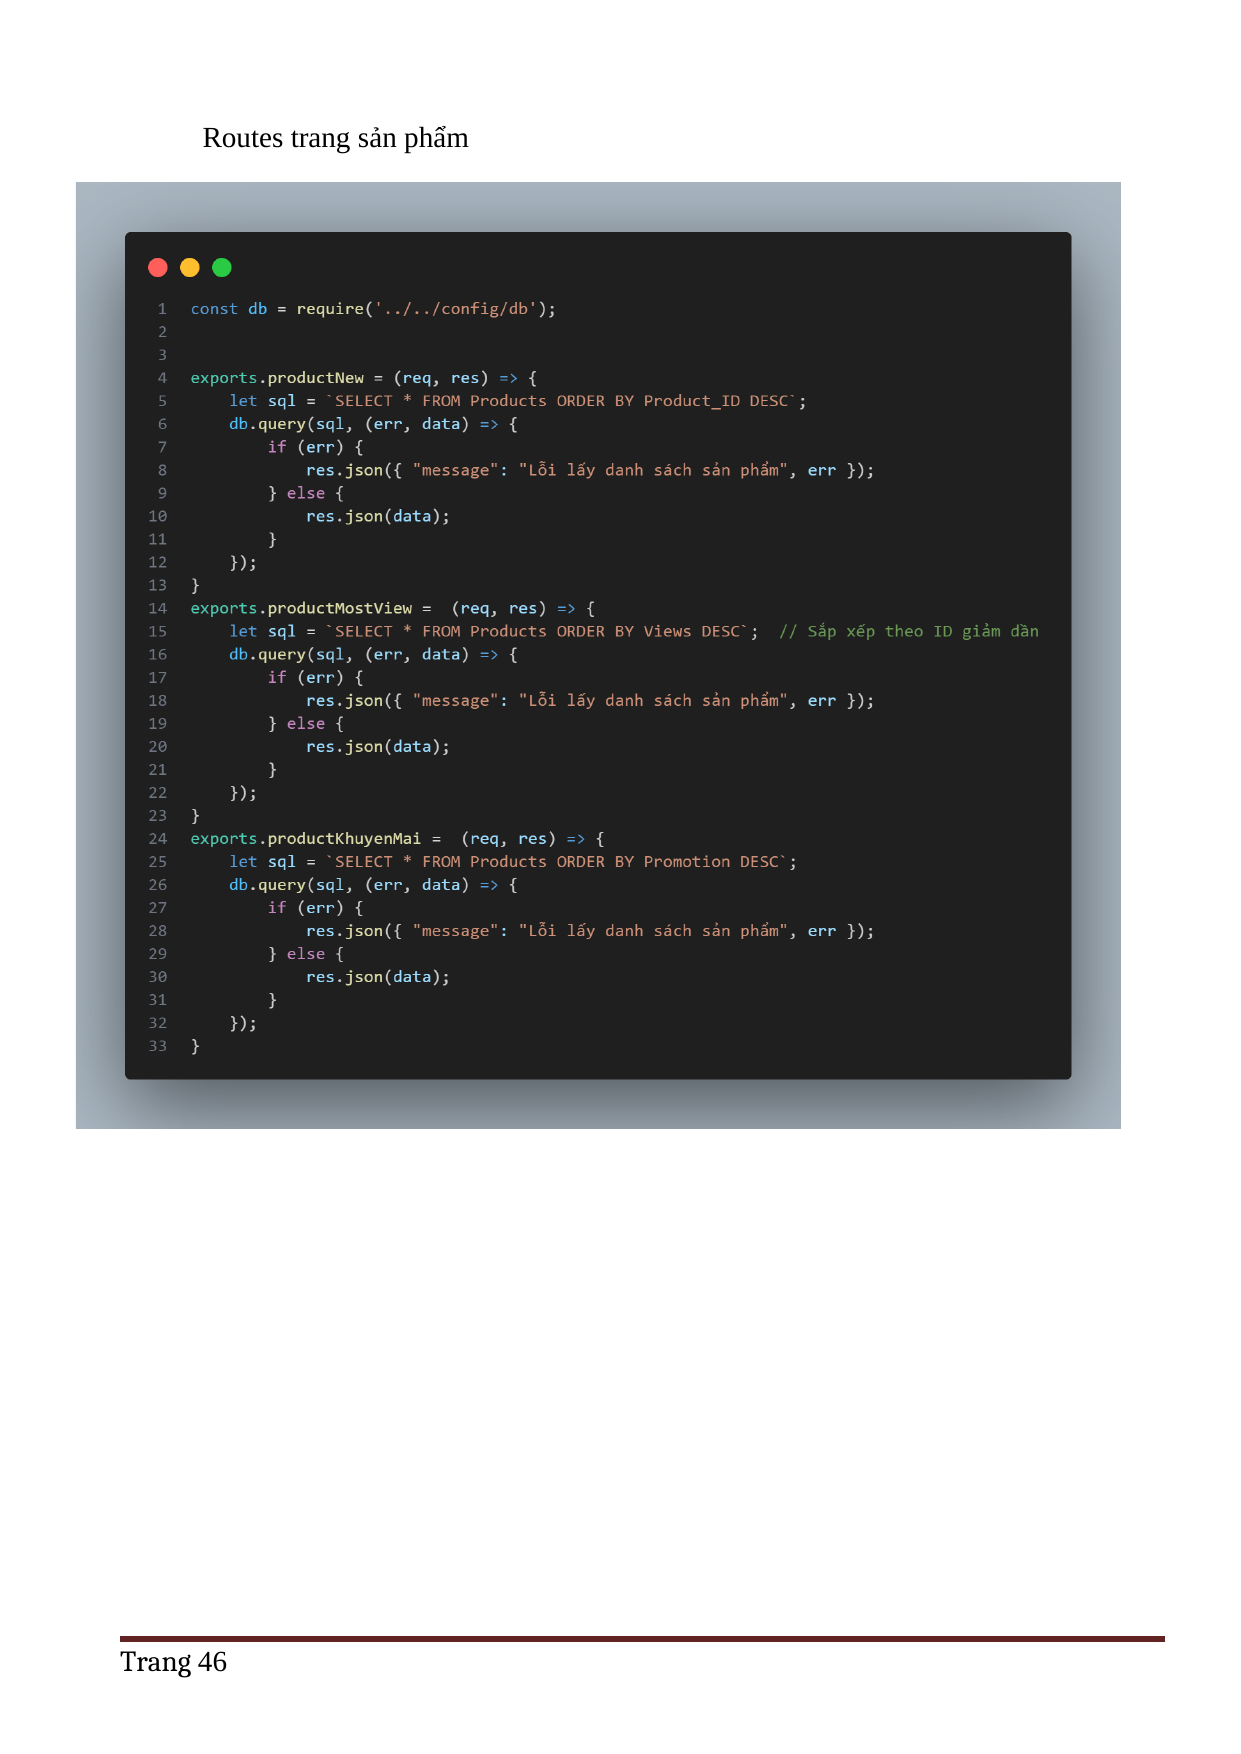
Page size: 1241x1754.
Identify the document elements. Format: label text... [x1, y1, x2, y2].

picture [75, 182, 1121, 1129]
text Routes trang sản phẩm [195, 120, 1165, 153]
